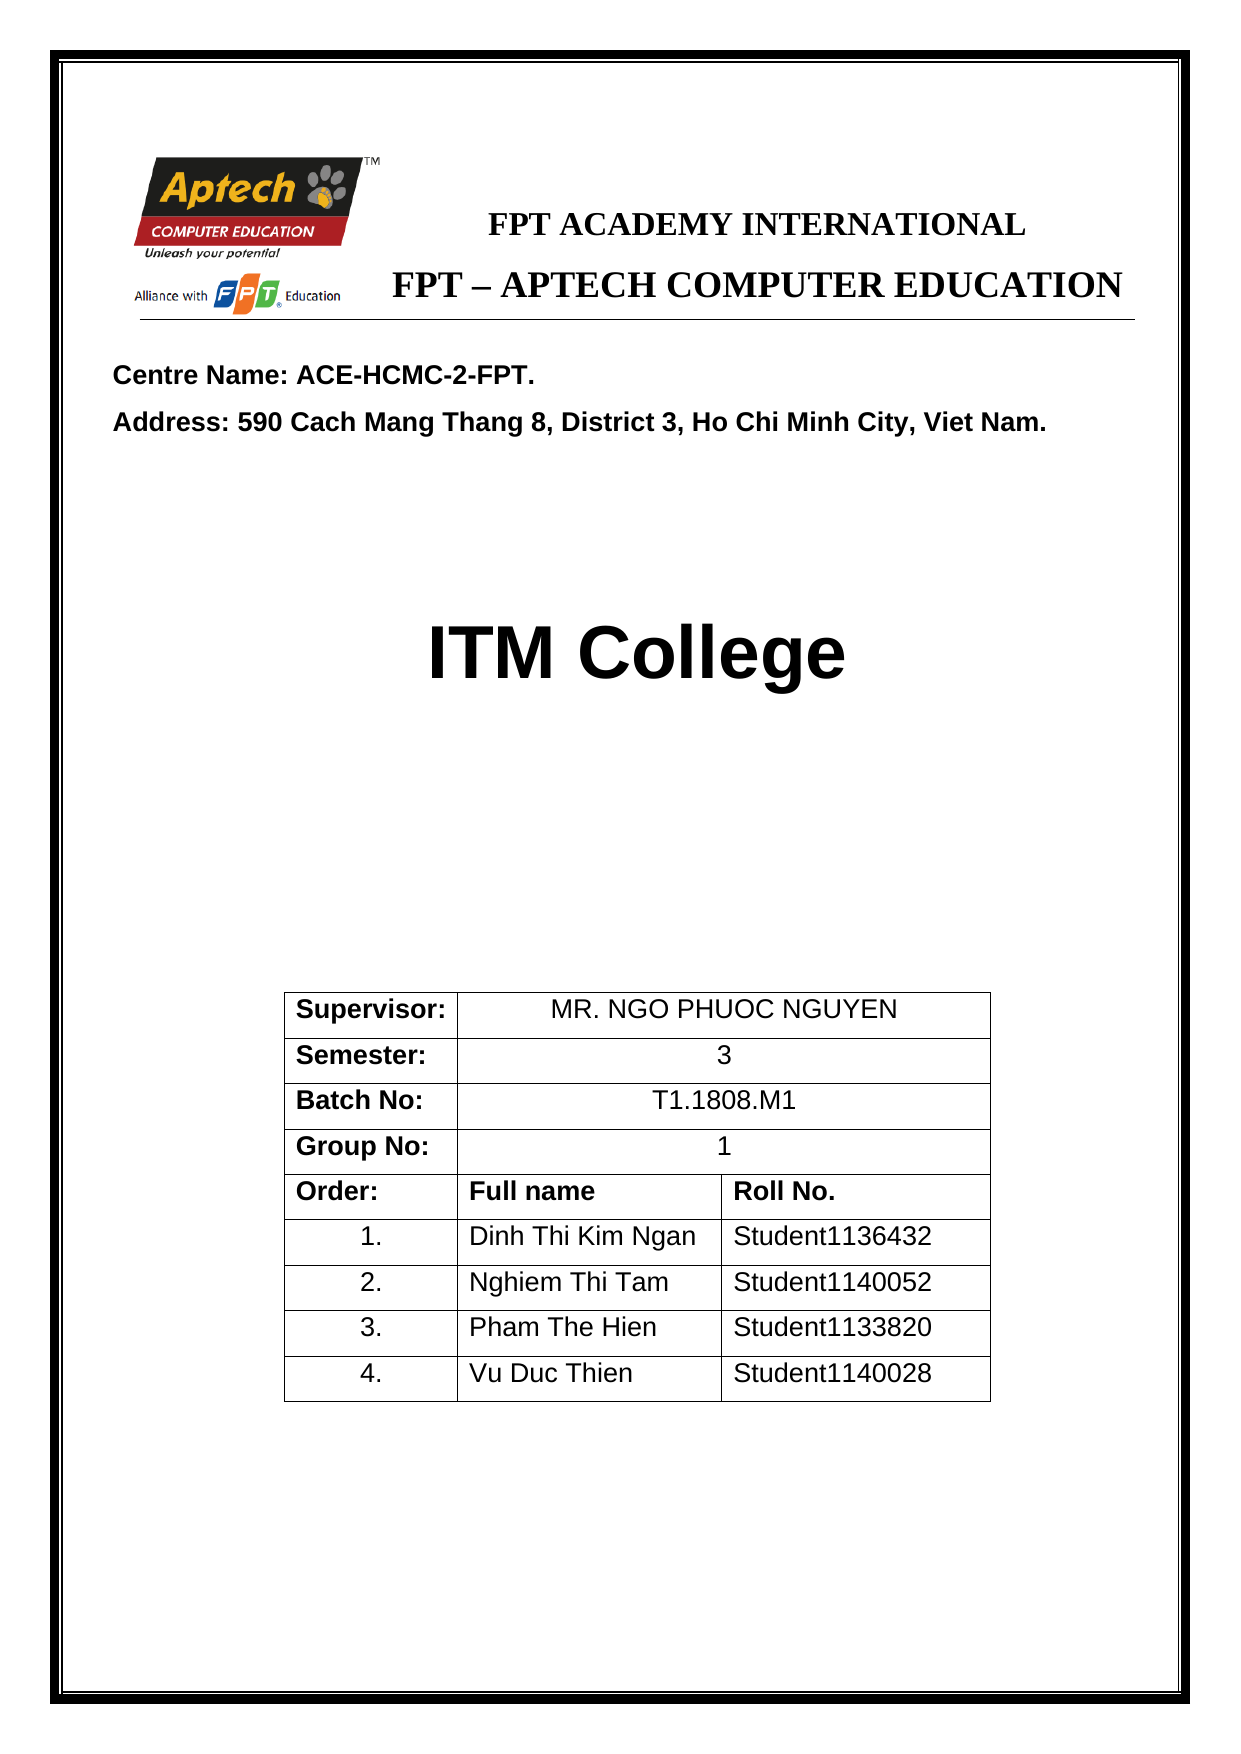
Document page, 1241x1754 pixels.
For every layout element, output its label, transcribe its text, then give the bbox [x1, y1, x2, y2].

table_cell Student1140052 [722, 1266, 990, 1310]
table_cell Semester: [285, 1039, 457, 1083]
table_cell Dinh Thi Kim Ngan [458, 1220, 721, 1265]
table_cell Student1140028 [722, 1357, 990, 1401]
text Centre Name: ACE-HCMC-2-FPT. [112, 359, 1162, 391]
table_cell Full name [458, 1175, 721, 1219]
text ITM College [112, 608, 1162, 694]
table_cell Order: [285, 1175, 457, 1219]
table_cell Student1136432 [722, 1220, 990, 1265]
table_header MR. NGO PHUOC NGUYEN [458, 993, 990, 1038]
table_cell 3 [458, 1039, 990, 1083]
table_header Supervisor: [285, 993, 457, 1038]
table_cell Student1133820 [722, 1311, 990, 1356]
table_cell Group No: [285, 1130, 457, 1174]
table_cell Vu Duc Thien [458, 1357, 721, 1401]
table_cell Pham The Hien [458, 1311, 721, 1356]
table_cell 2. [285, 1266, 457, 1310]
table_cell 1. [285, 1220, 457, 1265]
text Address: 590 Cach Mang Thang 8, District 3, Ho Chi Minh City, Viet Nam. [112, 406, 1162, 437]
picture [130, 150, 383, 319]
table_cell Batch No: [285, 1084, 457, 1128]
table_header FPT ACADEMY INTERNATIONAL FPT – APTECH COMPUTER EDUCATION [380, 147, 1135, 319]
table_cell Nghiem Thi Tam [458, 1266, 721, 1310]
table_cell 4. [285, 1357, 457, 1401]
table_cell T1.1808.M1 [458, 1084, 990, 1128]
table_cell 3. [285, 1311, 457, 1356]
table_cell Roll No. [722, 1175, 990, 1219]
table_cell 1 [458, 1130, 990, 1174]
